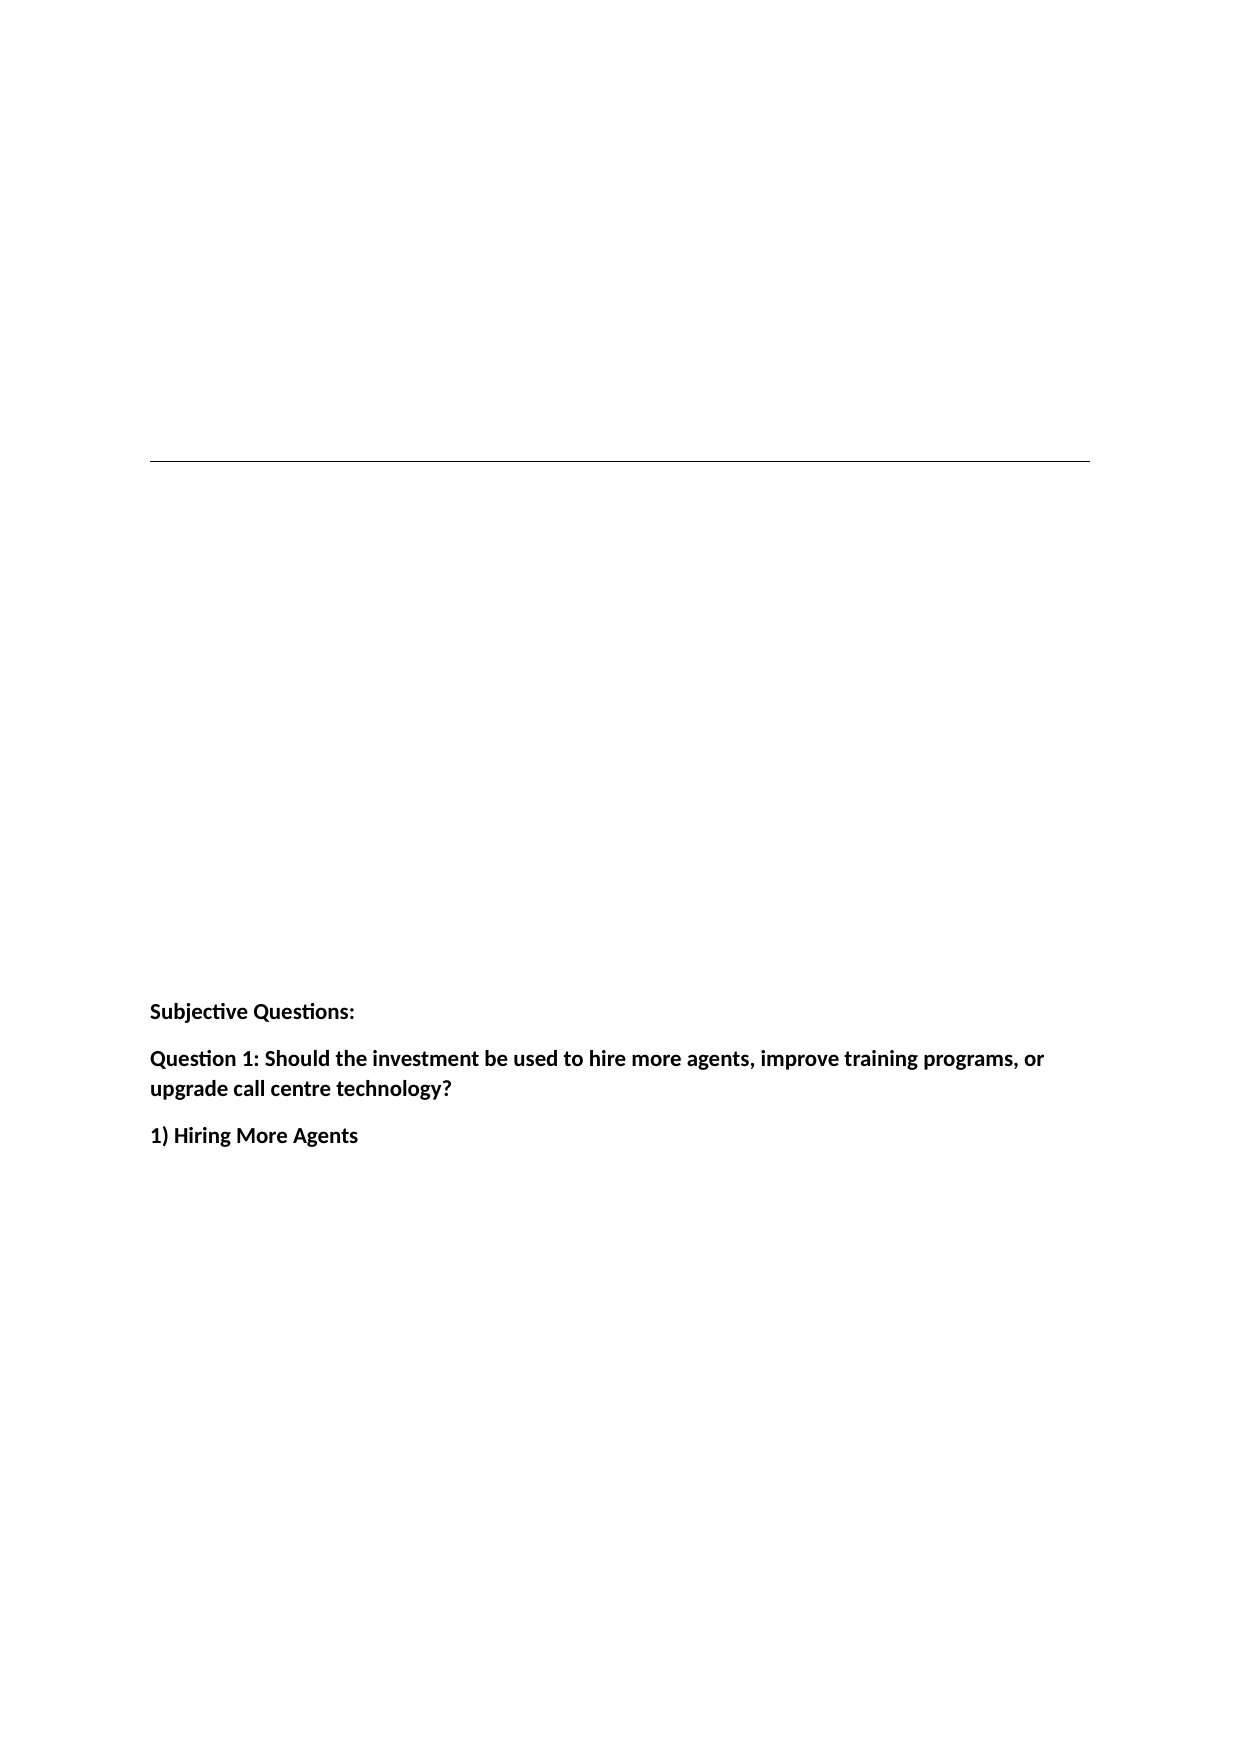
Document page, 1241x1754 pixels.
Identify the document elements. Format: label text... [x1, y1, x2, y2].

text Subjective Questions: [150, 997, 1090, 1025]
text 1) Hiring More Agents [150, 1121, 1090, 1149]
text Question 1: Should the investment be used to hire more agents, improve training programs, or upgrade call centre technology? [150, 1044, 1090, 1102]
